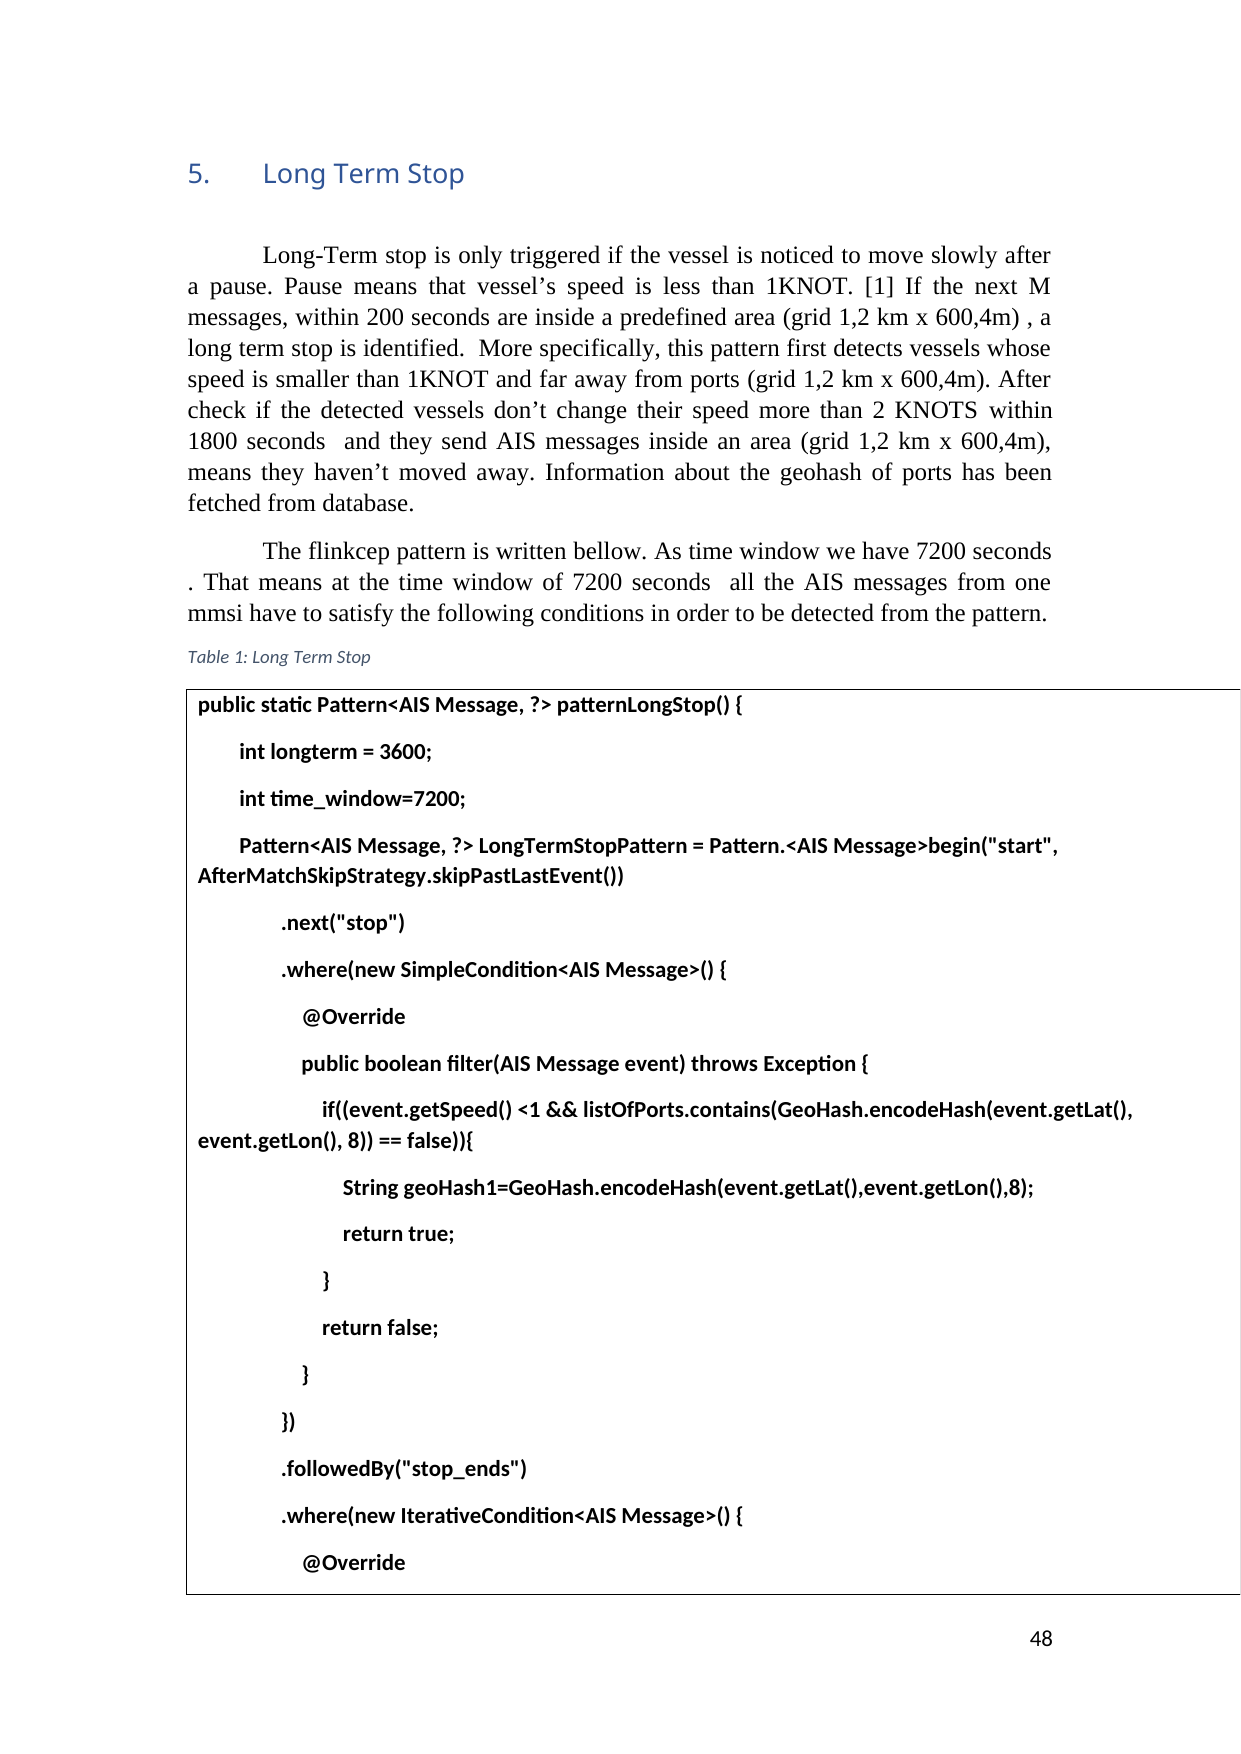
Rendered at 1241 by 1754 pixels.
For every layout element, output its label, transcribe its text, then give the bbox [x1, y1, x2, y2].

text Table 5: Long Term Stop [187, 646, 1053, 668]
subtitle 5. Long Term Stop [187, 154, 1053, 191]
text Long-Term stop is only triggered if the vessel is noticed to move slowly after a pause. Pause means that vessel’s speed is less than 1KNOT. [1] If the next M messages, within 200 seconds are inside a predefined area (grid 1,2 km x 600,4m) , a long term stop is identified. More specifically, this pattern first detects vessels whose speed is smaller than 1KNOT and far away from ports (grid 1,2 km x 600,4m). After check if the detected vessels don’t change their speed more than 2 KNOTS within 1800 seconds and they send AIS messages inside an area (grid 1,2 km x 600,4m), means they haven’t moved away. Information about the geohash of ports has been fetched from database. [187, 240, 1053, 517]
text The flinkcep pattern is written bellow. As time window we have 7200 seconds . That means at the time window of 7200 seconds all the AIS messages from one mmsi have to satisfy the following conditions in order to be detected from the pattern. [187, 536, 1053, 627]
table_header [187, 690, 1240, 1594]
